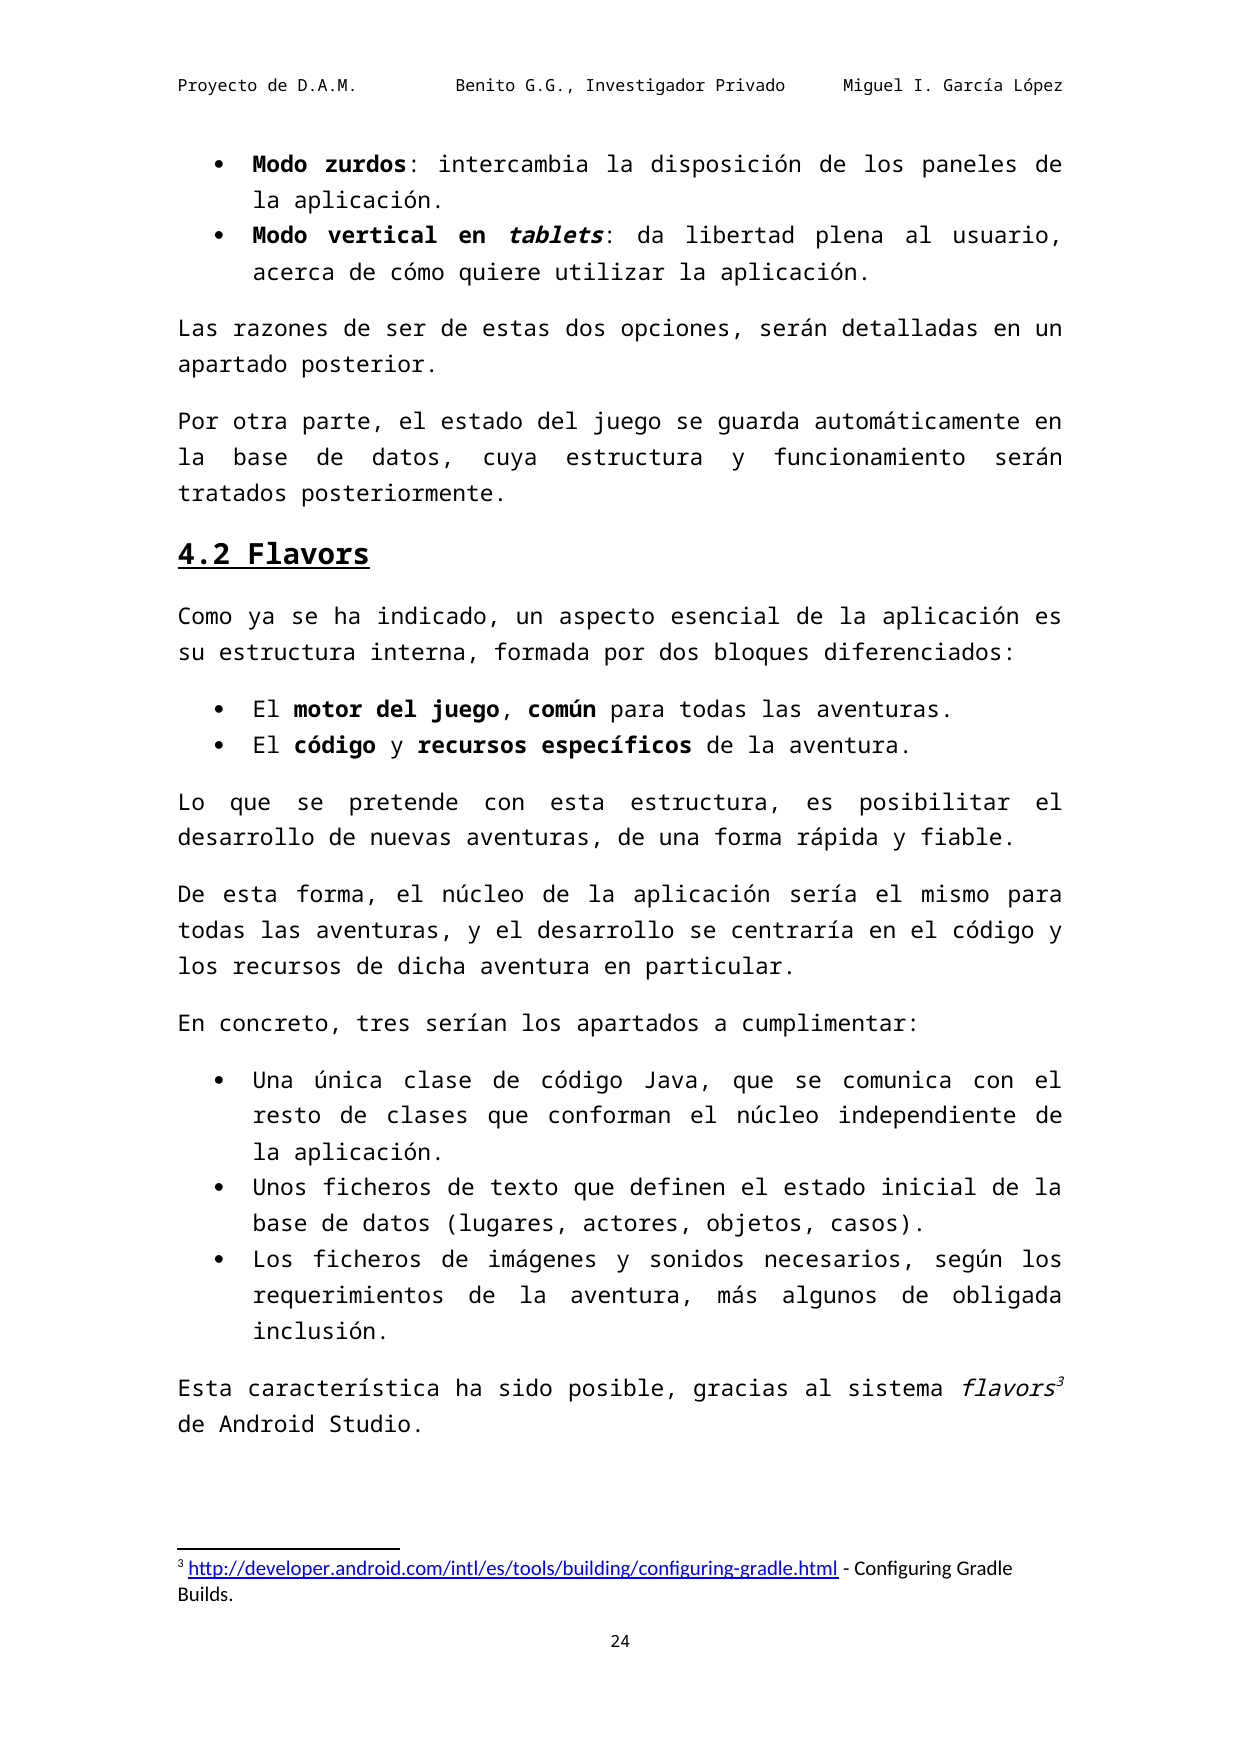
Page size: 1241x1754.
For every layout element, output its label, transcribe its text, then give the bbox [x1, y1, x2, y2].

list Una única clase de código Java, que se comunica con el resto de clases que conforman el núcleo independiente de la aplicación. [215, 1063, 1063, 1167]
text 4.2 Flavors [177, 533, 1063, 573]
list Los ficheros de imágenes y sonidos necesarios, según los requerimientos de la aventura, más algunos de obligada inclusión. [215, 1243, 1063, 1346]
text Lo que se pretende con esta estructura, es posibilitar el desarrollo de nuevas aventuras, de una forma rápida y fiable. [177, 785, 1063, 853]
list El motor del juego, común para todas las aventuras. [215, 693, 1063, 724]
text De esta forma, el núcleo de la aplicación sería el mismo para todas las aventuras, y el desarrollo se centraría en el código y los recursos de dicha aventura en particular. [177, 878, 1063, 981]
text Por otra parte, el estado del juego se guarda automáticamente en la base de datos, cuya estructura y funcionamiento serán tratados posteriormente. [177, 405, 1063, 508]
list El código y recursos específicos de la aventura. [215, 729, 1063, 760]
list Modo vertical en tablets: da libertad plena al usuario, acerca de cómo quiere utilizar la aplicación. [215, 219, 1063, 287]
text Esta característica ha sido posible, gracias al sistema flavors de Android Studio. [177, 1372, 1063, 1439]
text En concreto, tres serían los apartados a cumplimentar: [177, 1007, 1063, 1038]
list Unos ficheros de texto que definen el estado inicial de la base de datos (lugares, actores, objetos, casos). [215, 1171, 1063, 1238]
list Modo zurdos: intercambia la disposición de los paneles de la aplicación. [215, 148, 1063, 215]
text Las razones de ser de estas dos opciones, serán detalladas en un apartado posterior. [177, 312, 1063, 379]
text Como ya se ha indicado, un aspecto esencial de la aplicación es su estructura interna, formada por dos bloques diferenciados: [177, 600, 1063, 667]
